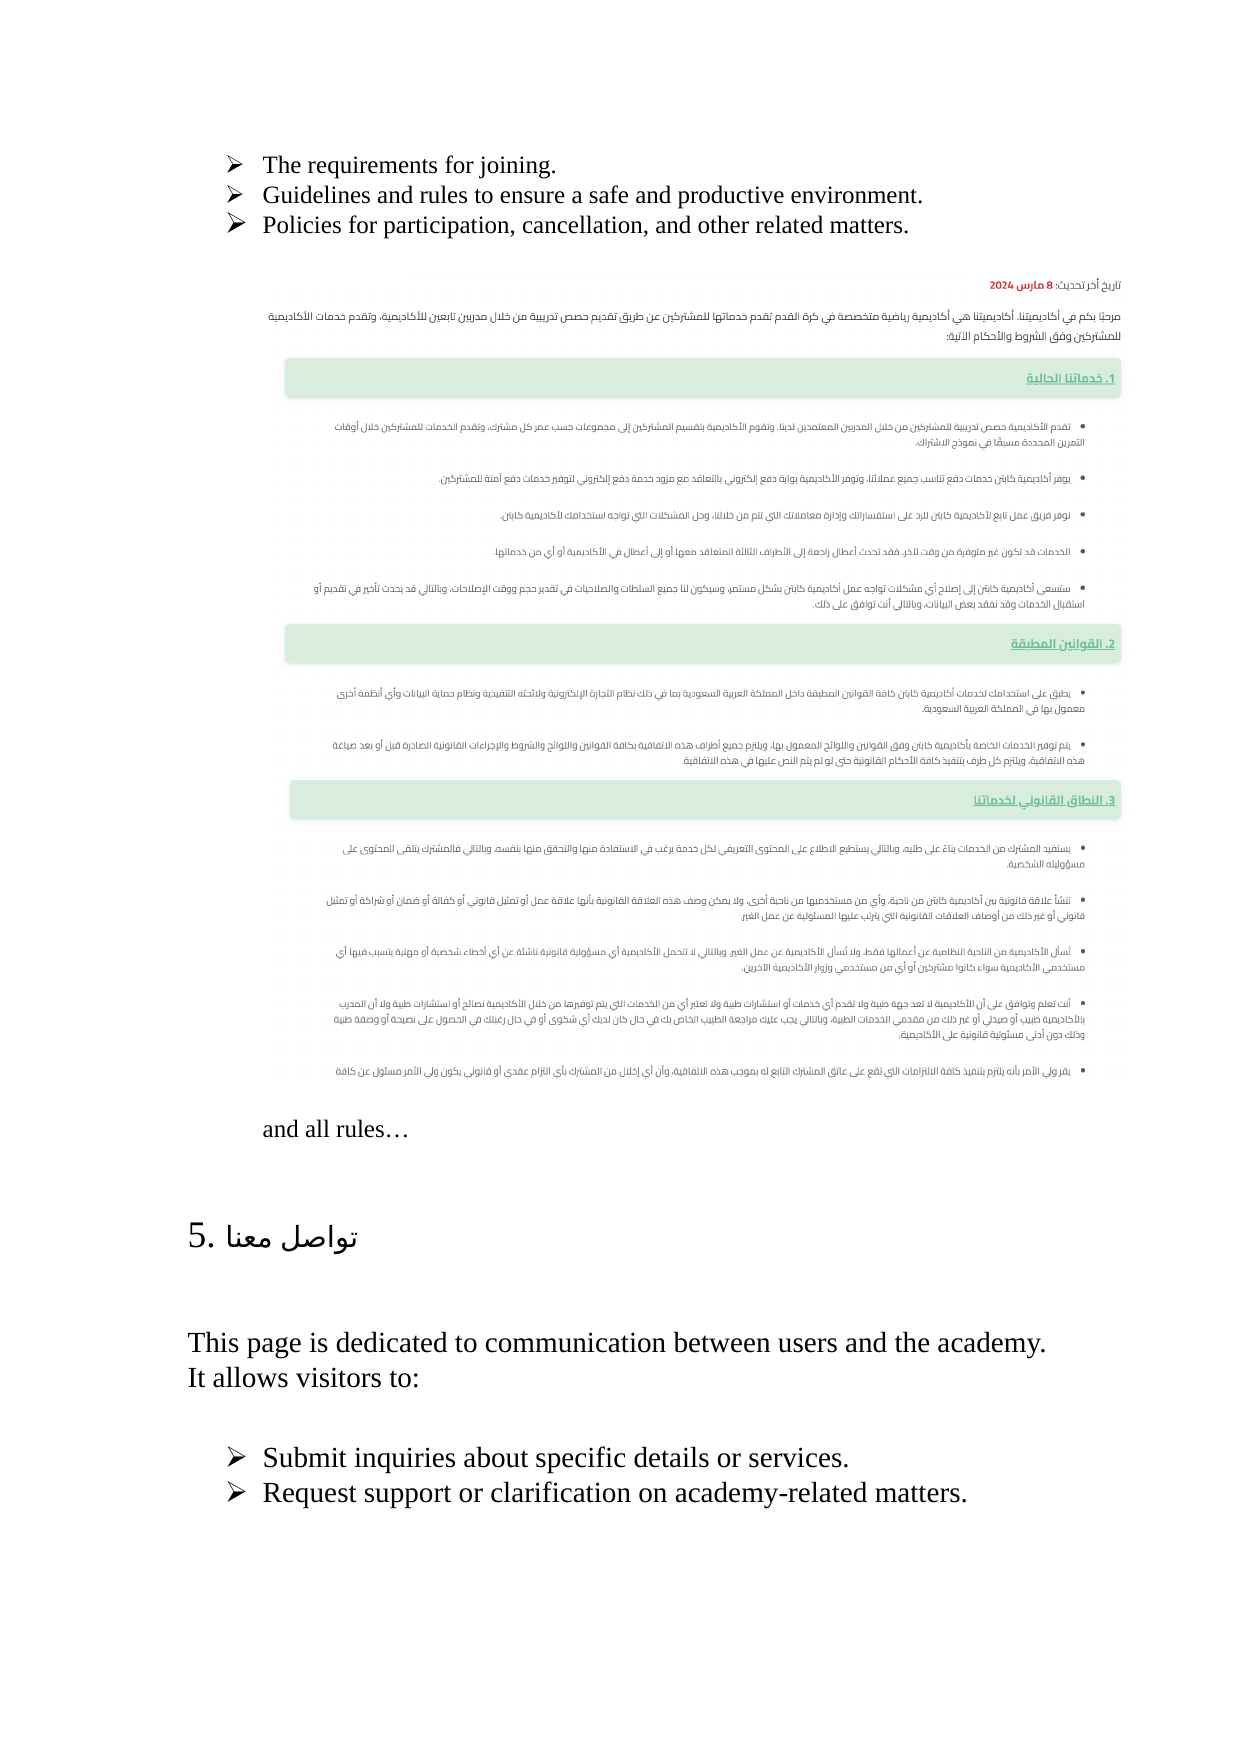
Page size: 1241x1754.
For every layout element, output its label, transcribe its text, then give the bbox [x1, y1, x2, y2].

picture [262, 562, 1128, 967]
list The requirements for joining. [225, 437, 1053, 466]
text 5. تواصل معنا [187, 1500, 1053, 1543]
list Guidelines and rules to ensure a safe and productive environment. [225, 467, 1053, 496]
picture [262, 968, 1128, 1366]
text This page outlines the terms and conditions for registration, ensuring participants and guardians are informed about: [187, 314, 1053, 373]
text 4. الشروط والأحكام [187, 201, 1053, 244]
